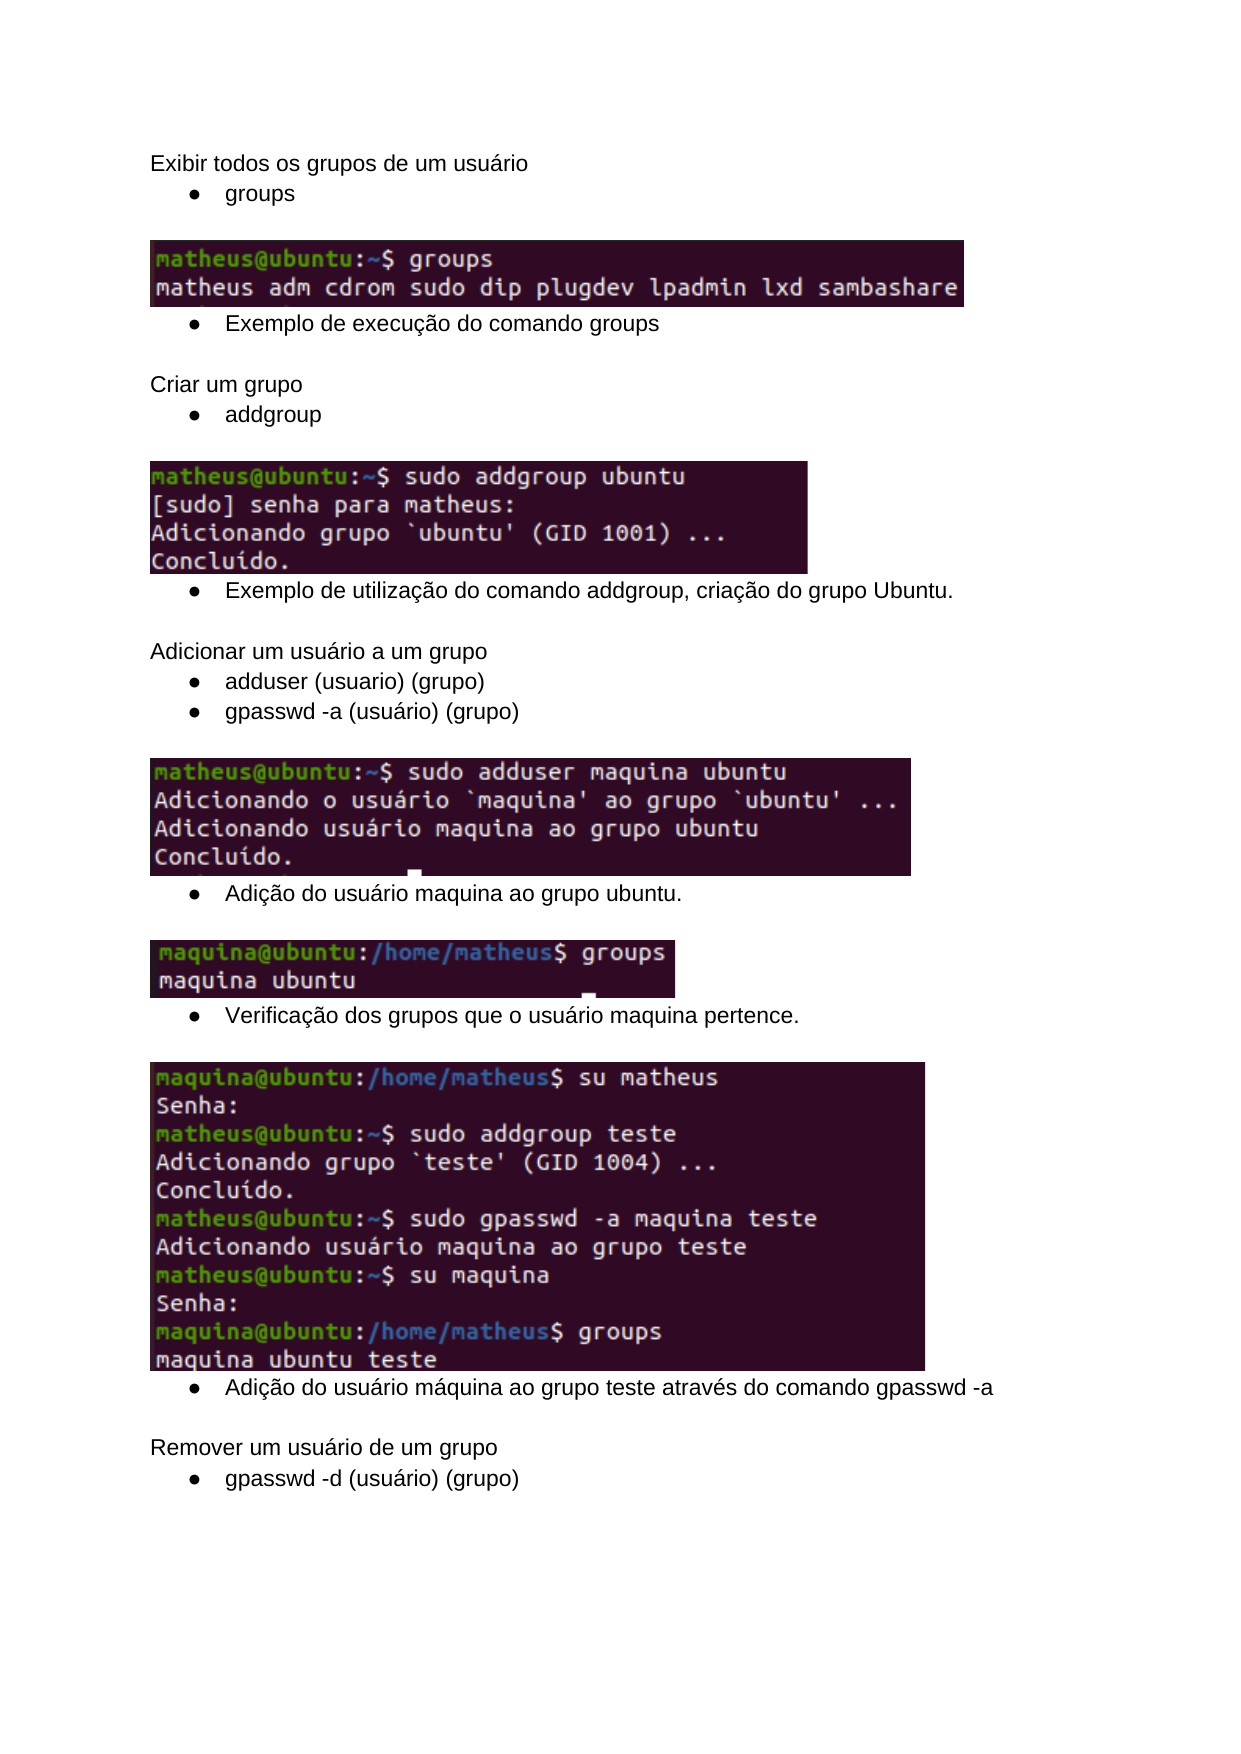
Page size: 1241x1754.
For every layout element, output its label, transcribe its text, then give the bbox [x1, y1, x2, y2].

text Remover um usuário de um grupo [150, 1434, 1090, 1461]
list Exemplo de execução do comando groups [187, 310, 1090, 336]
list Exemplo de utilização do comando addgroup, criação do grupo Ubuntu. [187, 577, 1090, 604]
list Verificação dos grupos que o usuário maquina pertence. [187, 1002, 1090, 1028]
list gpasswd -a (usuário) (grupo) [187, 698, 1090, 725]
list Adição do usuário maquina ao grupo ubuntu. [187, 880, 1090, 906]
picture [150, 240, 964, 307]
list addgroup [187, 401, 1090, 427]
list adduser (usuario) (grupo) [187, 668, 1090, 694]
picture [150, 461, 808, 574]
picture [150, 940, 675, 998]
text Criar um grupo [150, 371, 1090, 397]
text Exibir todos os grupos de um usuário [150, 150, 1090, 176]
list groups [187, 180, 1090, 207]
picture [150, 758, 911, 876]
list gpasswd -d (usuário) (grupo) [187, 1464, 1090, 1491]
list Adição do usuário máquina ao grupo teste através do comando gpasswd -a [187, 1374, 1090, 1400]
picture [150, 1062, 926, 1371]
text Adicionar um usuário a um grupo [150, 638, 1090, 664]
